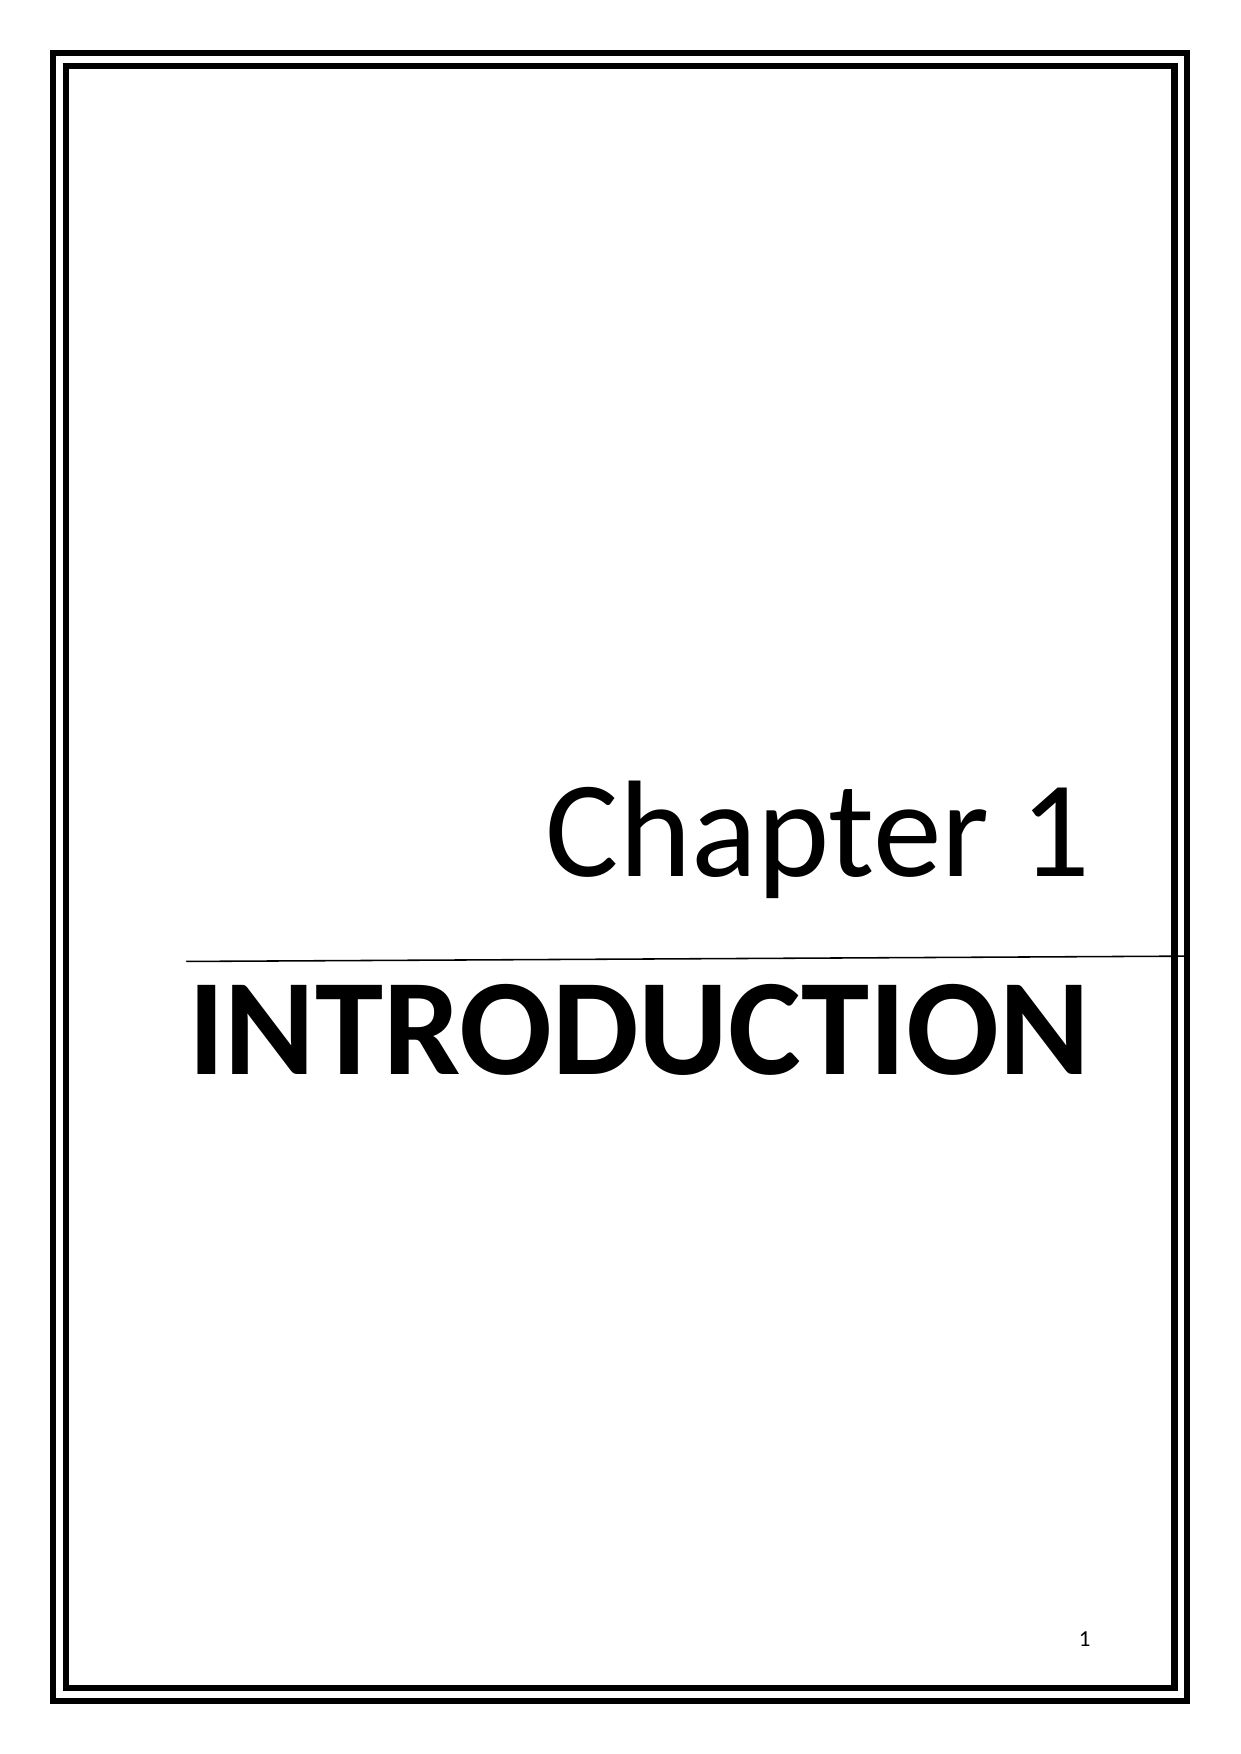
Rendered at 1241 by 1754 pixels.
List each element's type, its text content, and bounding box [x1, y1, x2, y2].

text INTRODUCTION [150, 941, 1090, 1109]
text Chapter 1 [150, 743, 1090, 911]
